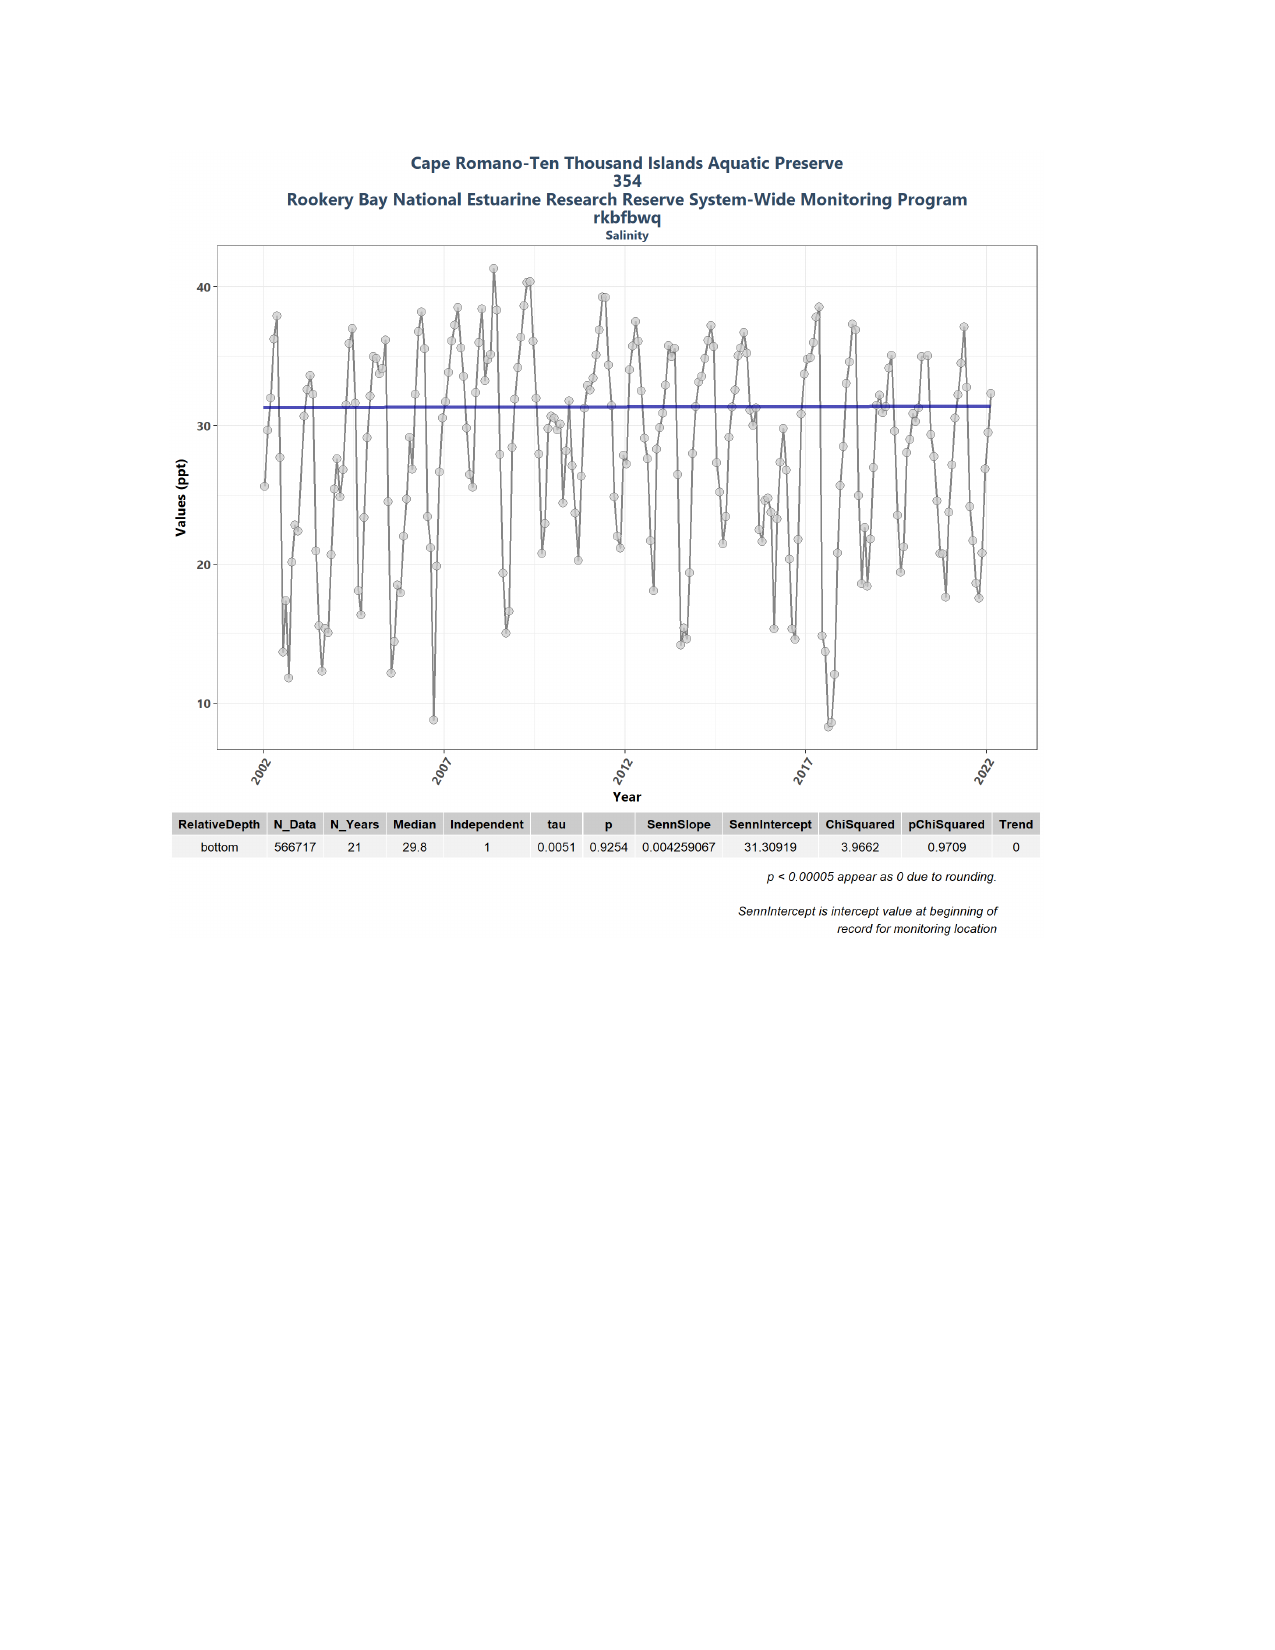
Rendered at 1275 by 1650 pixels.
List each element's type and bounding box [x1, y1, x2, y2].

picture [168, 150, 1044, 938]
